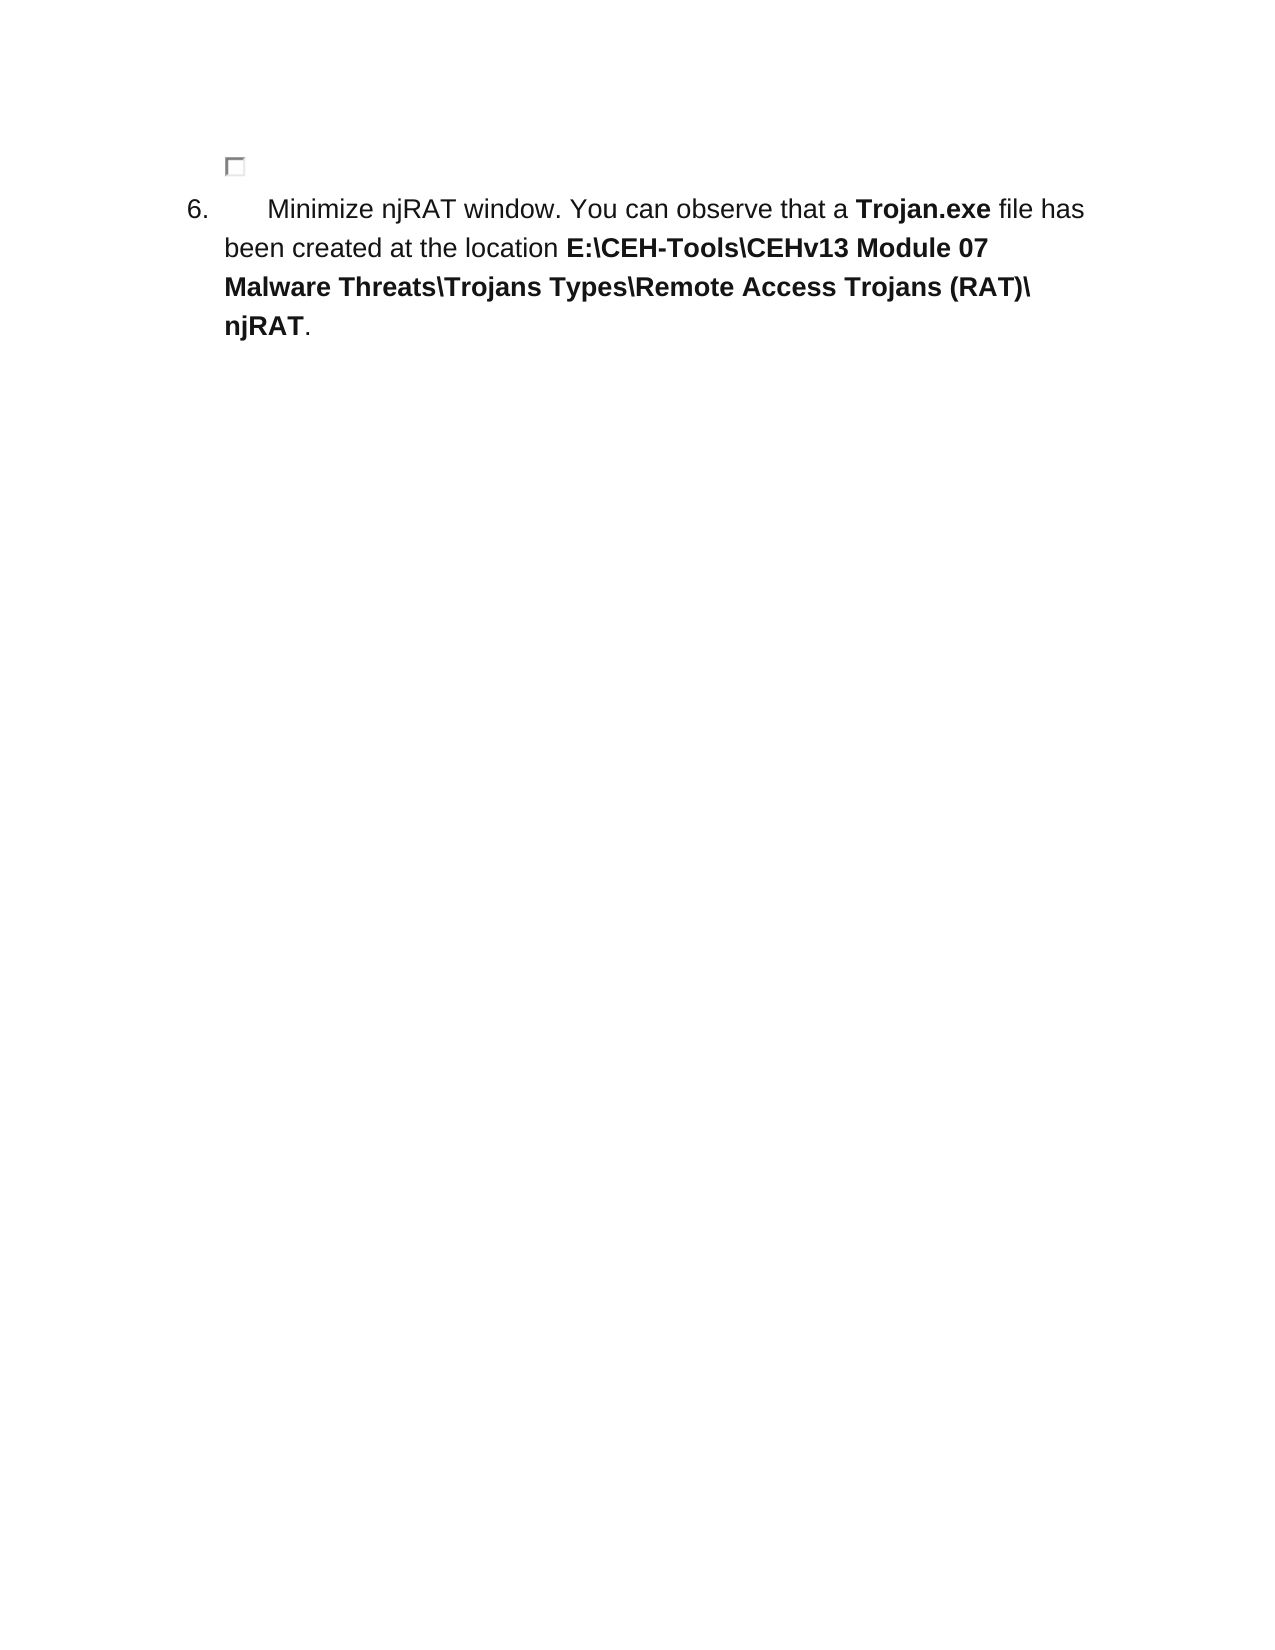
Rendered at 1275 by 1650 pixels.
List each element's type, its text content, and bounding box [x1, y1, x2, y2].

list Minimize njRAT window. You can observe that a Trojan.exe file has been created at the location E:\CEH-Tools\CEHv13 Module 07 Malware Threats\Trojans Types\Remote Access Trojans (RAT)\njRAT. [187, 150, 1094, 341]
